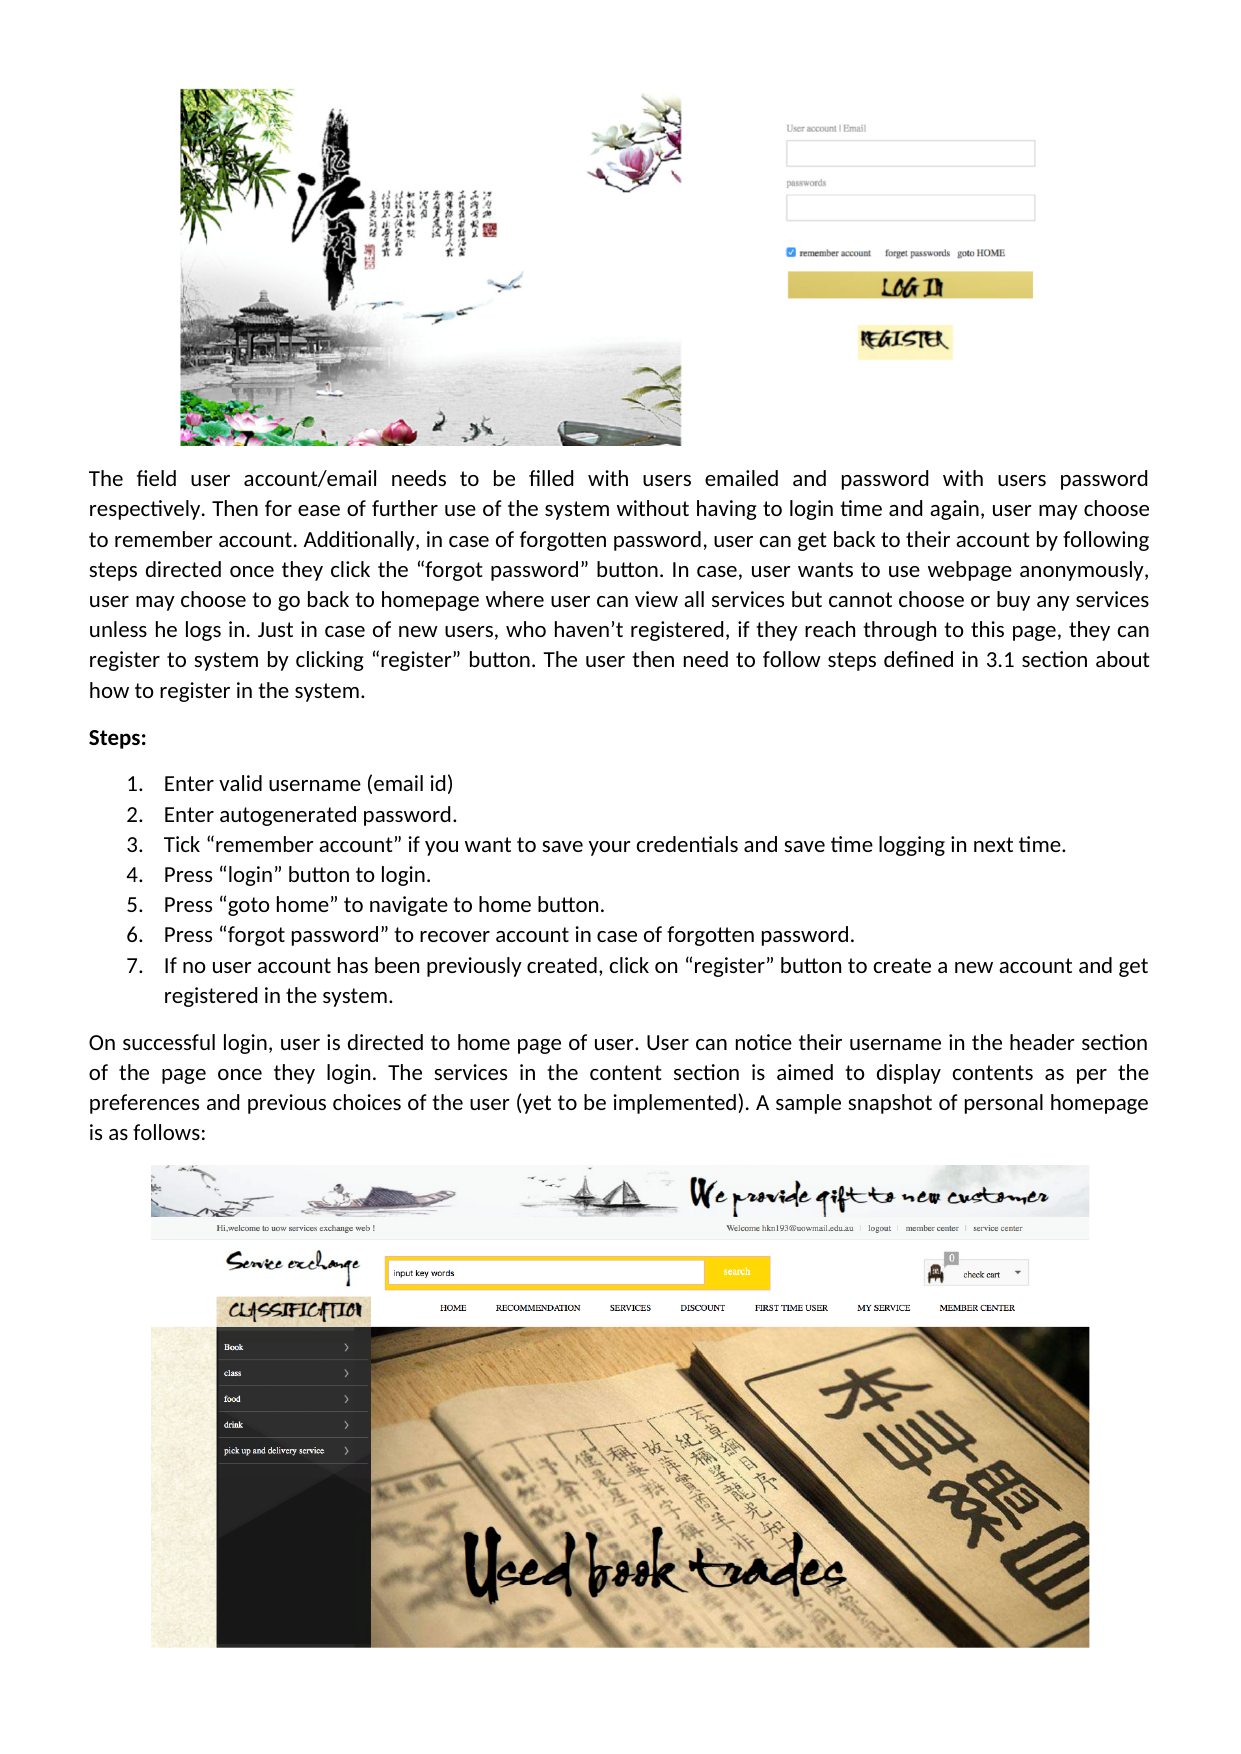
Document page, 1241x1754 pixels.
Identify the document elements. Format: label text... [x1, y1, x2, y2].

list Press “forgot password” to recover account in case of forgotten password. [126, 921, 1152, 948]
list Tick “remember account” if you want to save your credentials and save time logging in next time. [126, 830, 1152, 858]
text On successful login, user is directed to home page of user. User can notice their username in the header section of the page once they login. The services in the content section is aimed to display contents as per the preferences and previous choices of the user (yet to be implemented). A sample snapshot of personal homepage is as follows: [89, 1028, 1152, 1146]
picture [151, 1165, 1090, 1651]
list Press “login” button to login. [126, 860, 1152, 888]
list Press “goto home” to navigate to home button. [126, 890, 1152, 918]
text Steps: [89, 723, 1152, 751]
text The field user account/email needs to be filled with users emailed and password with users password respectively. Then for ease of further use of the system without having to login time and again, user may choose to remember account. Additionally, in case of forgotten password, user can get back to their account by following steps directed once they click the “forgot password” button. In case, user wants to use webpage anonymously, user may choose to go back to homepage where user can view all services but cannot choose or buy any services unless he logs in. Just in case of new users, who haven’t registered, if they reach through to this page, they can register to system by clicking “register” button. The user then need to follow steps defined in 3.1 section about how to register in the system. [89, 464, 1152, 704]
list Enter autogenerated password. [126, 800, 1152, 828]
list Enter valid username (email id) [126, 769, 1152, 797]
list If no user account has been previously created, click on “register” button to create a new account and get registered in the system. [126, 951, 1152, 1009]
picture [167, 88, 1074, 446]
